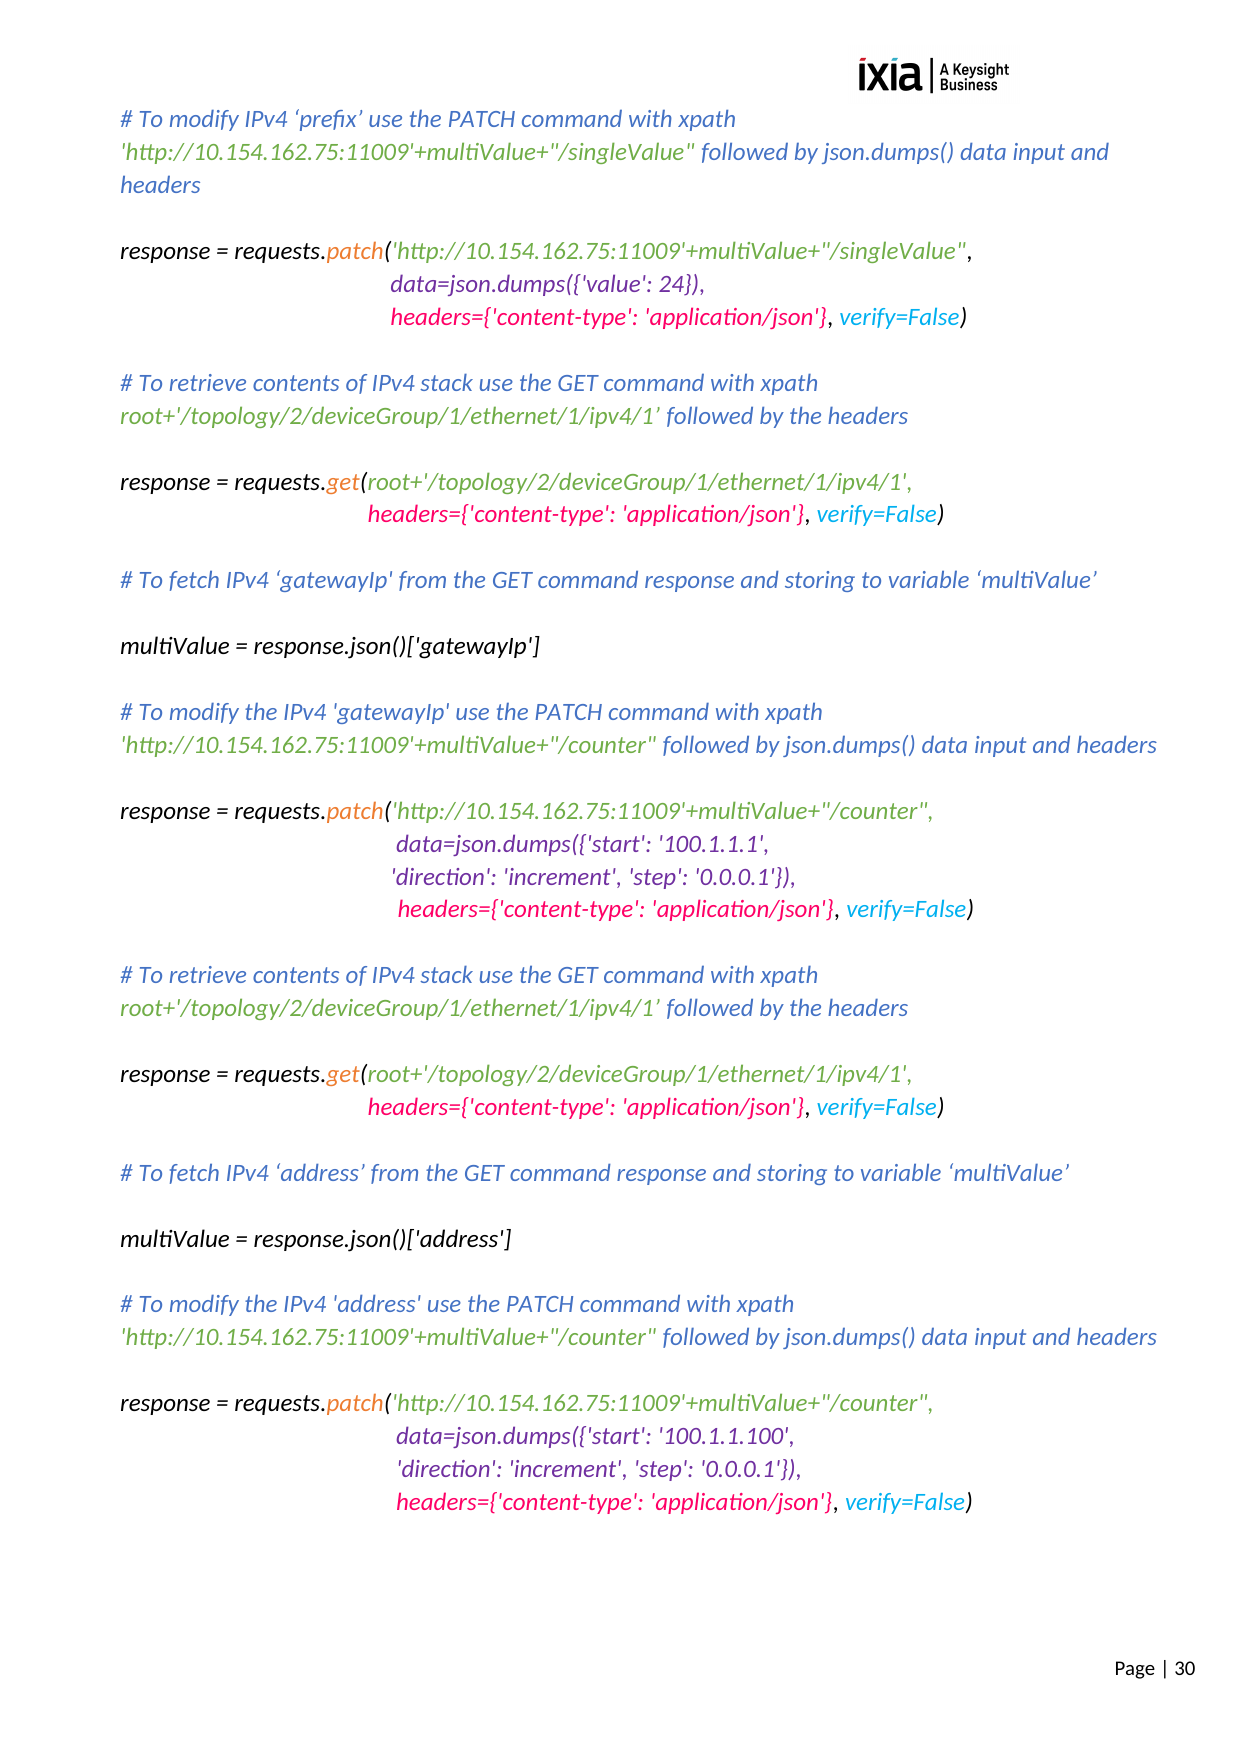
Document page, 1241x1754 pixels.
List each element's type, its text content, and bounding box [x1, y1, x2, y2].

text data=json.dumps({'value': 24}), [270, 268, 1195, 299]
text data=json.dumps({'start': '100.1.1.1', [45, 828, 1195, 858]
text # To retrieve contents of IPv4 stack use the GET command with xpath root+'/topology/2/deviceGroup/1/ethernet/1/ipv4/1’ followed by the headers [120, 367, 1195, 430]
text # To modify IPv4 ‘prefix’ use the PATCH command with xpath 'http://10.154.162.75:11009'+multiValue+"/singleValue" followed by json.dumps() data input and headers [120, 103, 1195, 200]
text response = requests.patch('http://10.154.162.75:11009'+multiValue+"/counter", [120, 1387, 1195, 1418]
text 'direction': 'increment', 'step': '0.0.0.1'}), [345, 861, 1195, 891]
text headers={'content-type': 'application/json'}, verify=False) [270, 498, 1195, 529]
text # To retrieve contents of IPv4 stack use the GET command with xpath root+'/topology/2/deviceGroup/1/ethernet/1/ipv4/1’ followed by the headers [120, 959, 1195, 1023]
text multiValue = response.json()['address'] [120, 1223, 1195, 1253]
text # To modify the IPv4 'gatewayIp' use the PATCH command with xpath 'http://10.154.162.75:11009'+multiValue+"/counter" followed by json.dumps() data input and headers [120, 696, 1195, 759]
text response = requests.patch('http://10.154.162.75:11009'+multiValue+"/singleValue", [120, 235, 1195, 266]
text headers={'content-type': 'application/json'}, verify=False) [120, 893, 1195, 924]
text 'direction': 'increment', 'step': '0.0.0.1'}), [345, 1453, 1195, 1484]
text # To fetch IPv4 ‘gatewayIp' from the GET command response and storing to variable ‘multiValue’ [120, 564, 1195, 595]
text response = requests.get(root+'/topology/2/deviceGroup/1/ethernet/1/ipv4/1', [120, 1058, 1195, 1089]
text multiValue = response.json()['gatewayIp'] [120, 630, 1195, 661]
text # To modify the IPv4 'address' use the PATCH command with xpath 'http://10.154.162.75:11009'+multiValue+"/counter" followed by json.dumps() data input and headers [120, 1288, 1195, 1352]
text response = requests.get(root+'/topology/2/deviceGroup/1/ethernet/1/ipv4/1', [120, 466, 1195, 496]
picture [847, 45, 1021, 104]
text headers={'content-type': 'application/json'}, verify=False) [270, 301, 1195, 332]
text headers={'content-type': 'application/json'}, verify=False) [270, 1486, 1195, 1517]
text # To fetch IPv4 ‘address’ from the GET command response and storing to variable ‘multiValue’ [120, 1157, 1195, 1187]
text data=json.dumps({'start': '100.1.1.100', [345, 1420, 1195, 1451]
text headers={'content-type': 'application/json'}, verify=False) [120, 1091, 1195, 1122]
text response = requests.patch('http://10.154.162.75:11009'+multiValue+"/counter", [120, 795, 1195, 825]
